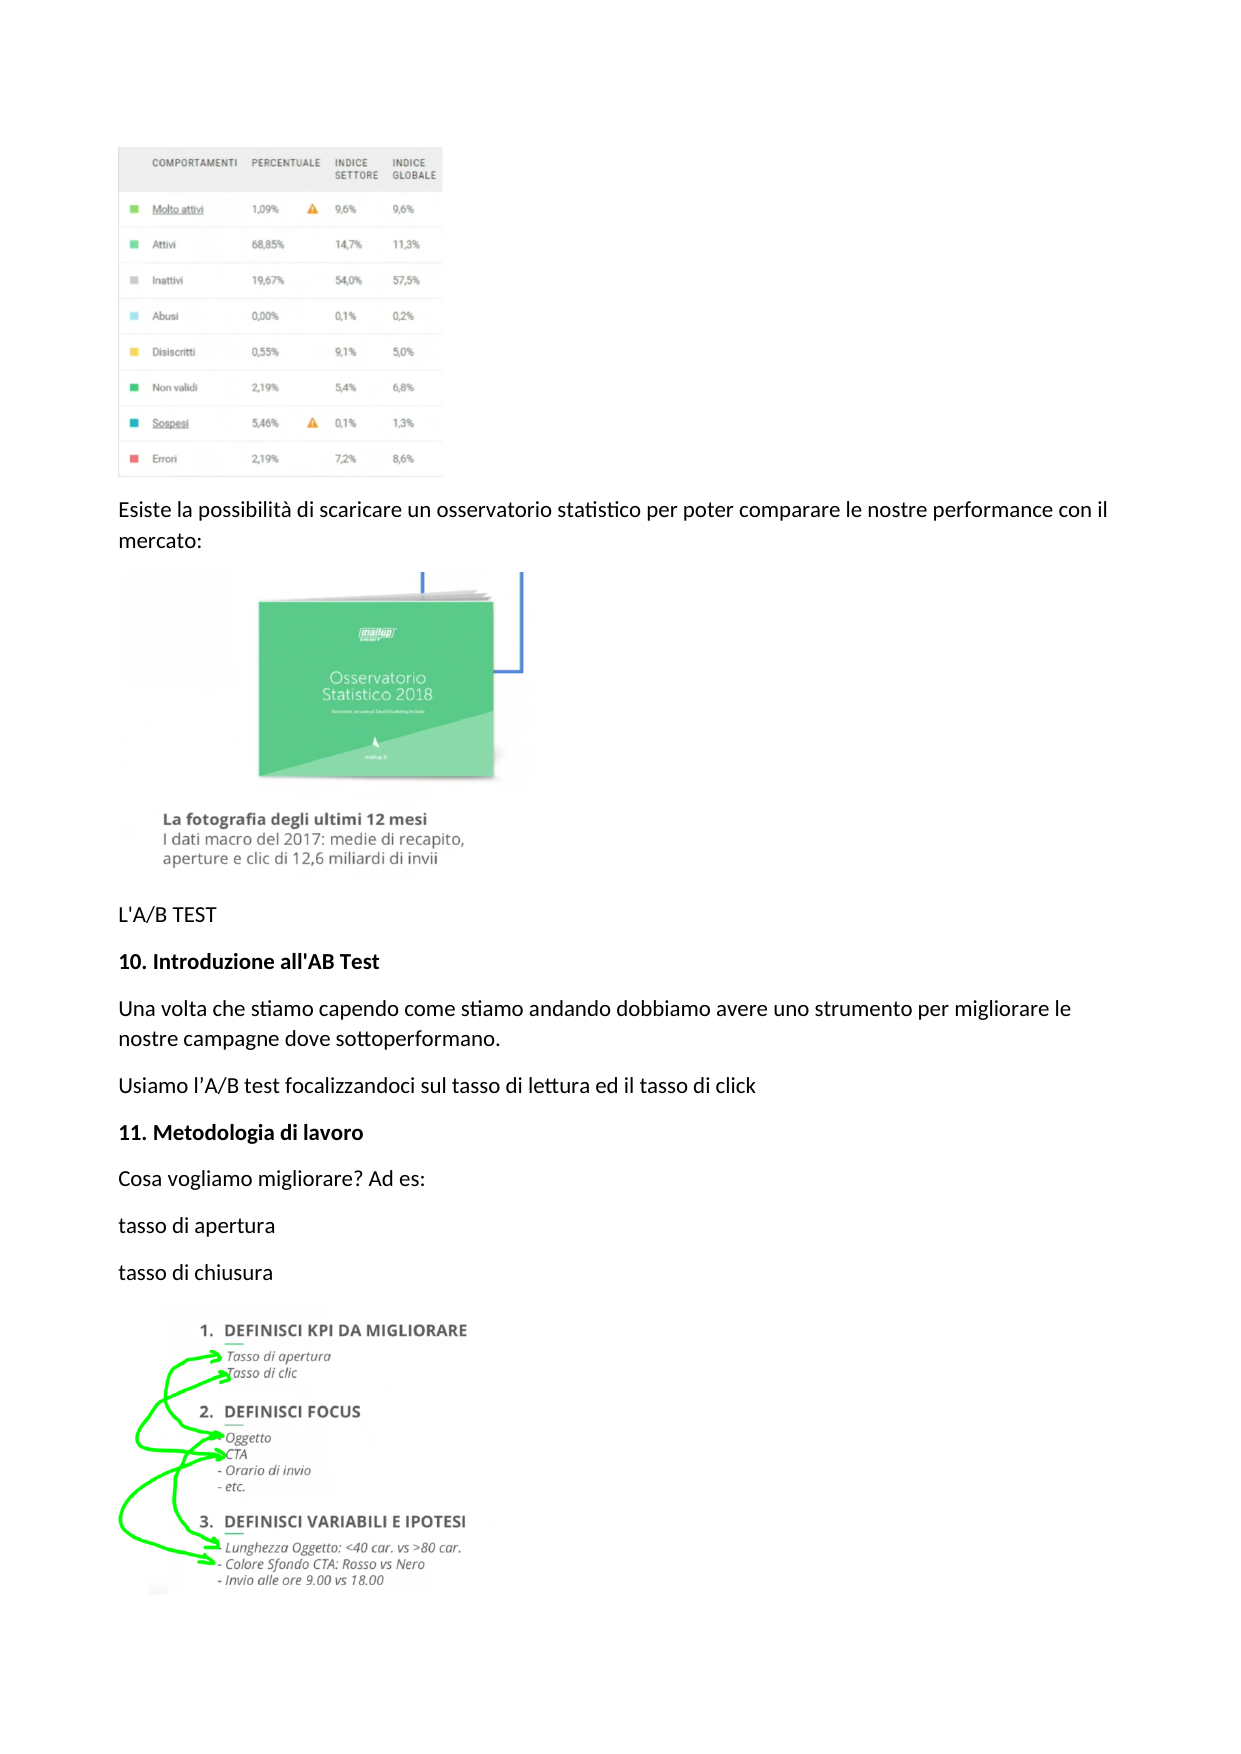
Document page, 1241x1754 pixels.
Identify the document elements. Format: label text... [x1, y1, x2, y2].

text 10. Introduzione all'AB Test [118, 947, 1122, 975]
picture [118, 1305, 514, 1595]
picture [118, 572, 534, 881]
text Esiste la possibilità di scaricare un osservatorio statistico per poter comparare le nostre performance con il mercato: [118, 496, 1122, 554]
text tasso di apertura [118, 1211, 1122, 1239]
text Una volta che stiamo capendo come stiamo andando dobbiamo avere uno strumento per migliorare le nostre campagne dove sottoperformano. [118, 994, 1122, 1052]
text L'A/B TEST [118, 900, 1122, 928]
picture [118, 147, 443, 477]
text Usiamo l’A/B test focalizzandoci sul tasso di lettura ed il tasso di click [118, 1071, 1122, 1099]
text tasso di chiusura [118, 1258, 1122, 1286]
text Cosa vogliamo migliorare? Ad es: [118, 1164, 1122, 1192]
text 11. Metodologia di lavoro [118, 1118, 1122, 1146]
